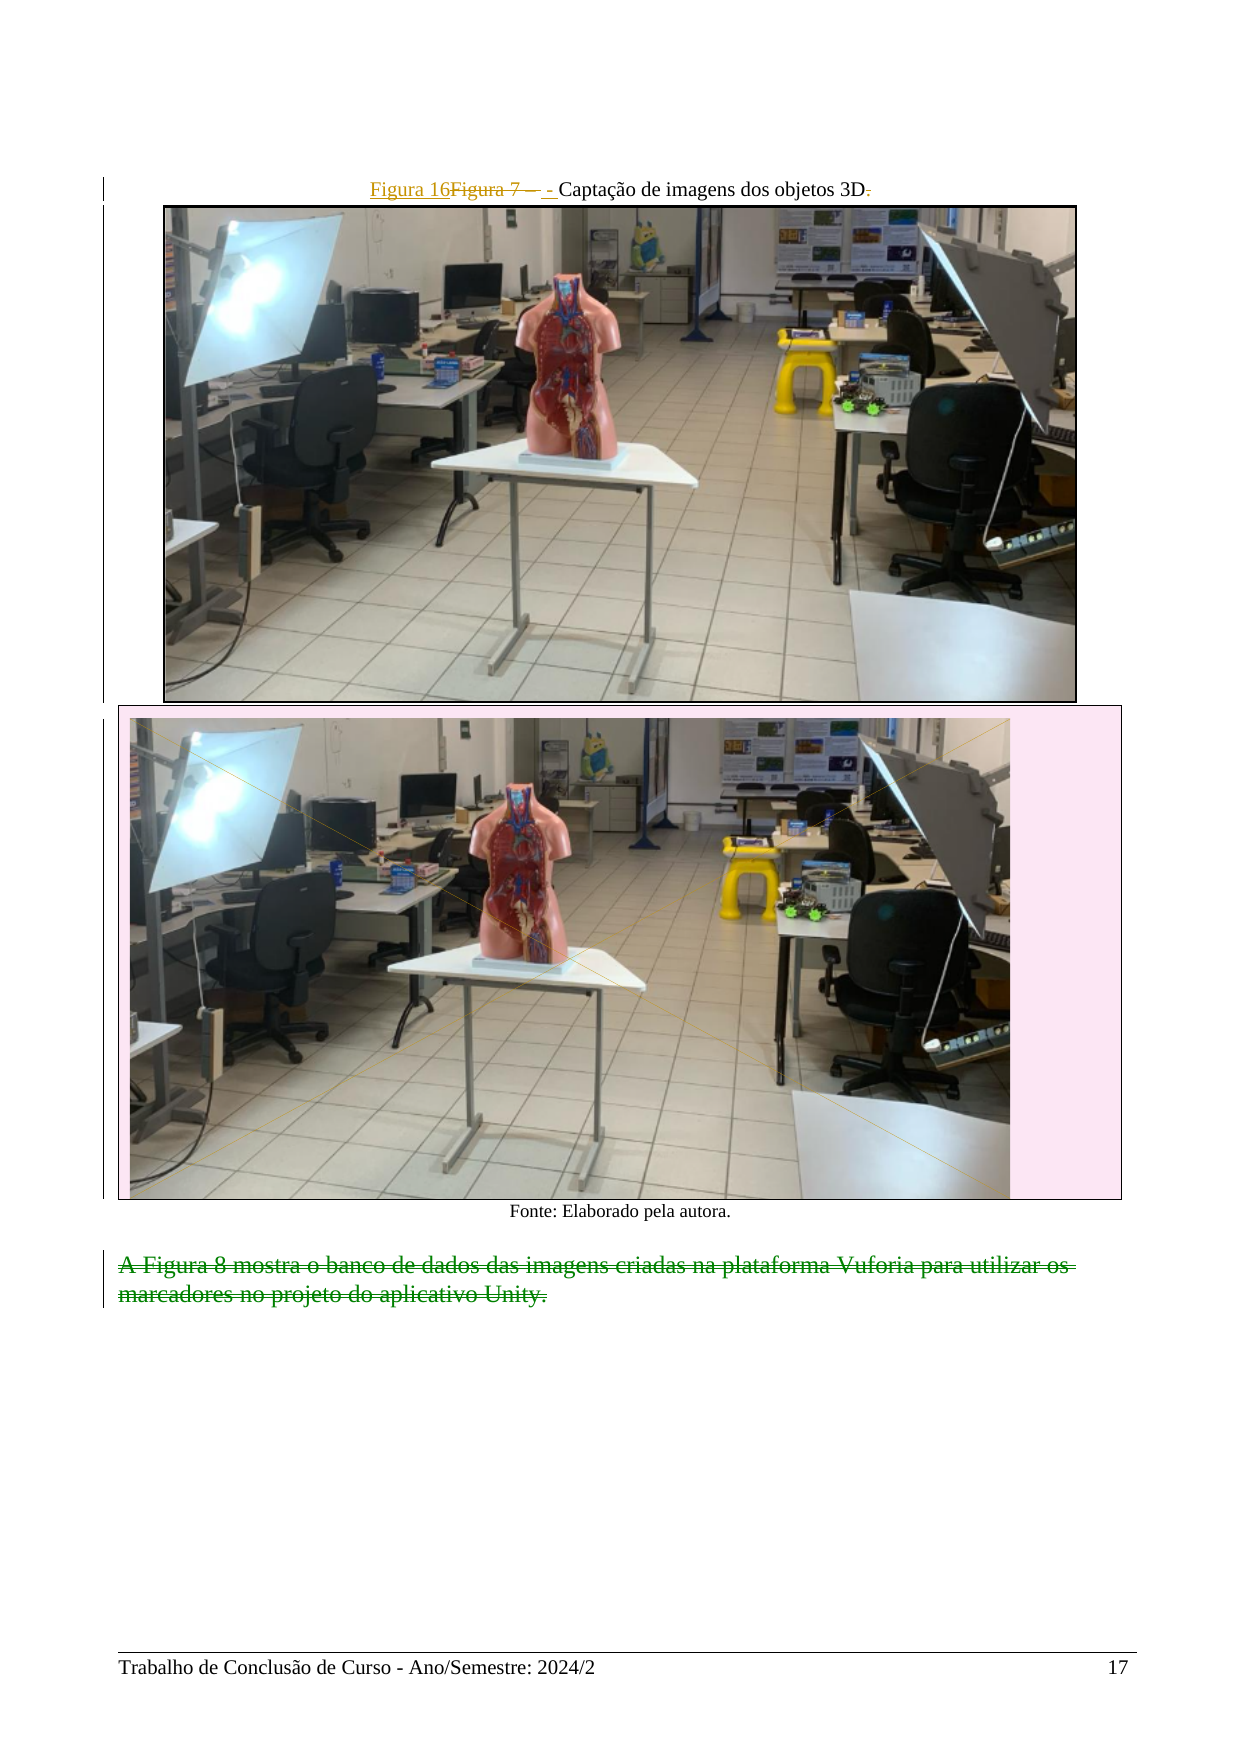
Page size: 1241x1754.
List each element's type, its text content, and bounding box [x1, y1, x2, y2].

picture [132, 960, 1008, 1199]
text Captação de imagens dos objetos 3D [118, 177, 1122, 201]
text Fonte: Elaborado pela autora. [118, 1200, 1122, 1221]
picture [572, 720, 1011, 1198]
picture [165, 208, 1075, 701]
picture [131, 718, 1009, 958]
picture [129, 720, 568, 1198]
